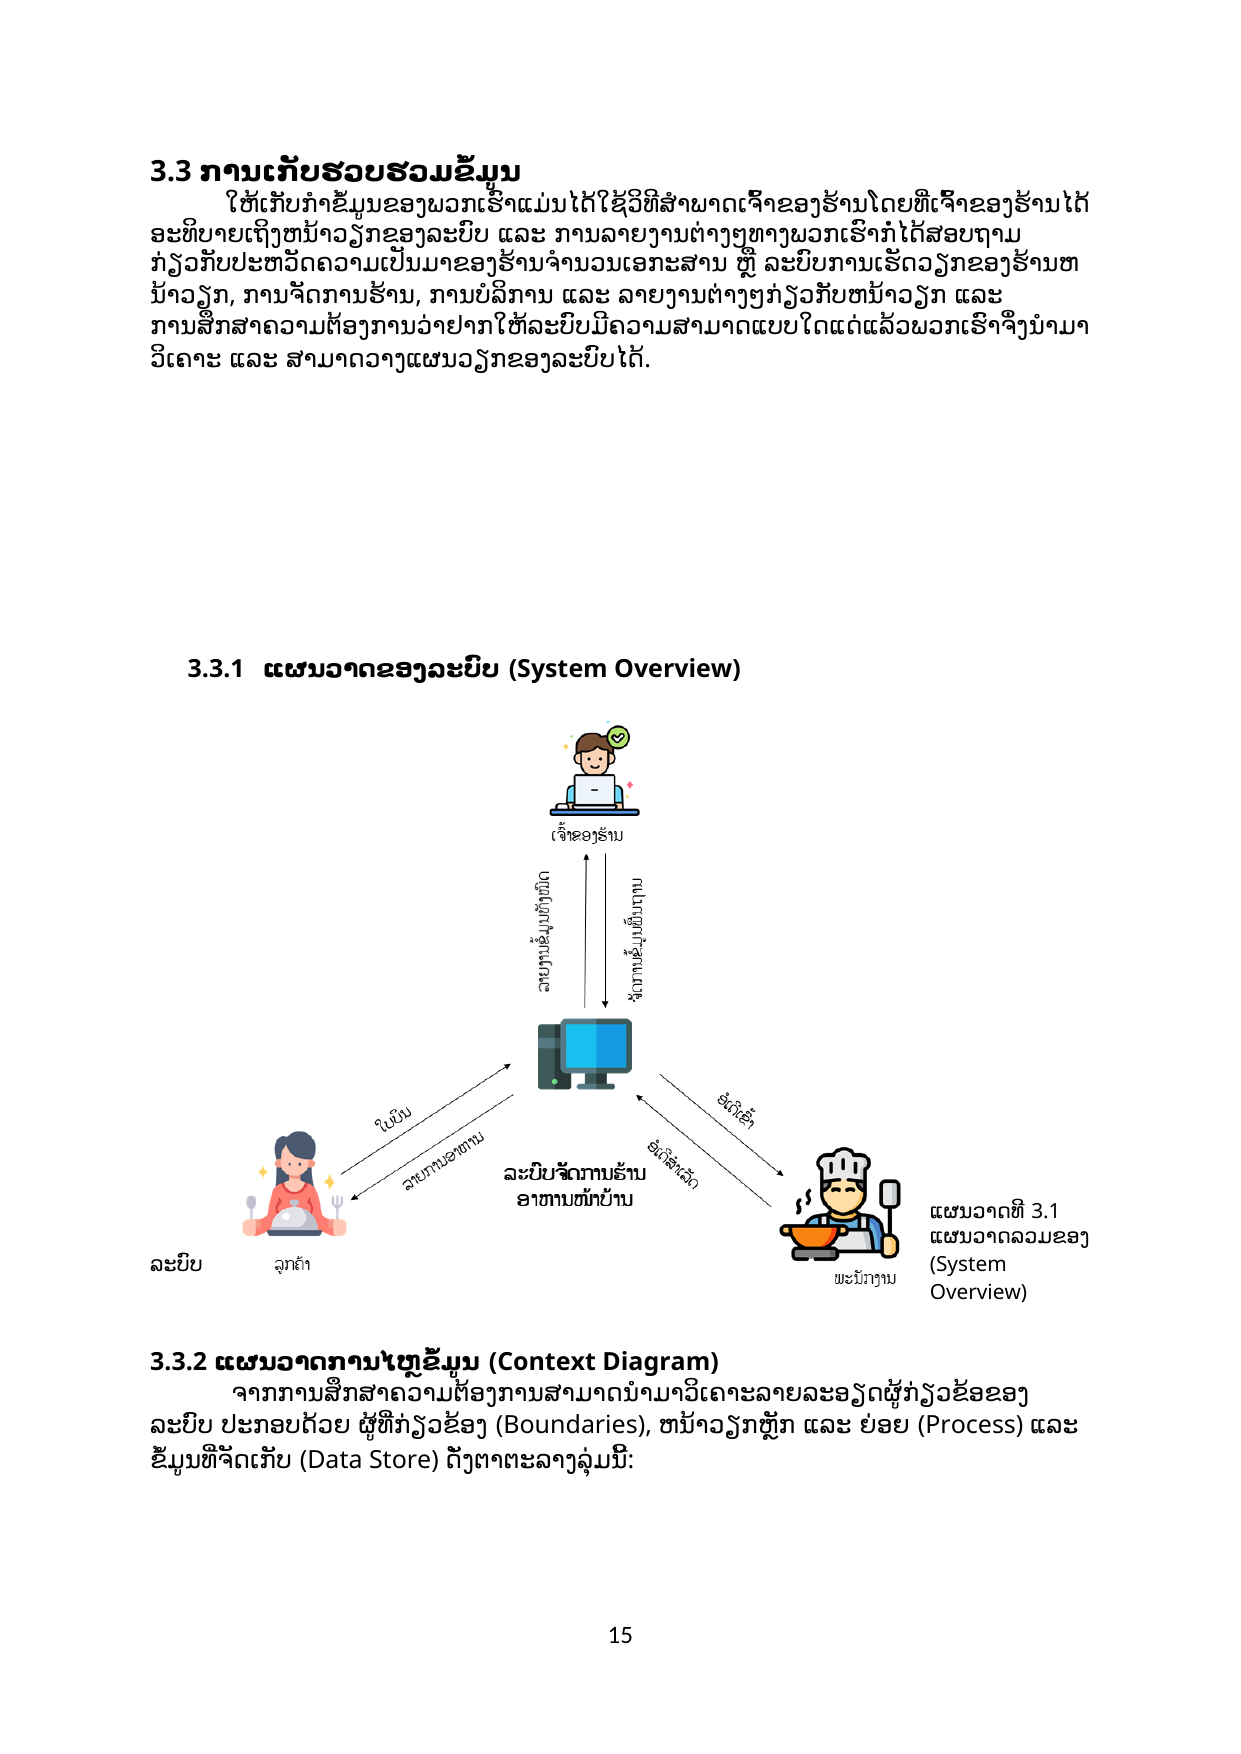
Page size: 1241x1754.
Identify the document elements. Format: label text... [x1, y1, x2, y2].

subtitle 3.3 ການເກັບຮວບຮວມຂໍ້ມູນ [150, 150, 1090, 190]
text ແຜນວາດທີ 3.1 ແຜນວາດລວມຂອງລະບົບ (System Overview) [911, 1196, 1090, 1306]
text ແຜນວາດທີ 3.1 ແຜນວາດລວມຂອງລະບົບ (System Overview) [150, 1196, 235, 1306]
subtitle ແຜນວາດຂອງລະບົບ (System Overview) [187, 651, 1090, 685]
text ລະບົບ ປະກອບດ້ວຍ ຜູ້ທີ່ກ່ຽວຂ້ອງ (Boundaries), ຫນ້າວຽກຫຼັກ ແລະ ຍ່ອຍ (Process) ແລະ ຂໍ້ມູນທີ່ຈັດເກັບ (Data Store) ດັ່ງຕາຕະລາງລຸ່ມນີ້: [150, 1407, 1090, 1475]
subtitle 3.3.2 ແຜນວາດການໄຫຼຂໍ້ມູນ (Context Diagram) [150, 1344, 1090, 1378]
picture [235, 721, 911, 1306]
text ຈາກການສຶກສາຄວາມຕ້ອງການສາມາດນໍາມາວິເຄາະລາຍລະອຽດຜູ້ກ່ຽວຂ້ອຂອງ [150, 1378, 1090, 1407]
text ໃຫ້ເກັບກໍາຂໍ້ມູນຂອງພວກເຮົາແມ່ນໄດ້ໃຊ້ວິທີສໍາພາດເຈົ້າຂອງຮ້ານໂດຍທີ່ເຈົ້າຂອງຮ້ານໄດ້ອະທິບາຍເຖິງຫນ້າວຽກຂອງລະບົບ ແລະ ການລາຍງານຕ່າງໆທາງພວກເຮົາກໍ່ໄດ້ສອບຖາມກ່ຽວກັບປະຫວັດຄວາມເປັນມາຂອງຮ້ານຈໍານວນເອກະສານ ຫຼື ລະບົບການເຮັດວຽກຂອງຮ້ານຫນ້າວຽກ, ການຈັດການຮ້ານ, ການບໍລິການ ແລະ ລາຍງານຕ່າງໆກ່ຽວກັບຫນ້າວຽກ ແລະ ການສຶກສາຄວາມຕ້ອງການວ່າຢາກໃຫ້ລະບົບມີຄວາມສາມາດແບບໃດແດ່ແລ້ວພວກເຮົາຈຶ່ງນໍາມາວິເຄາະ ແລະ ສາມາດວາງແຜນວຽກຂອງລະບົບໄດ້. [150, 190, 1090, 374]
